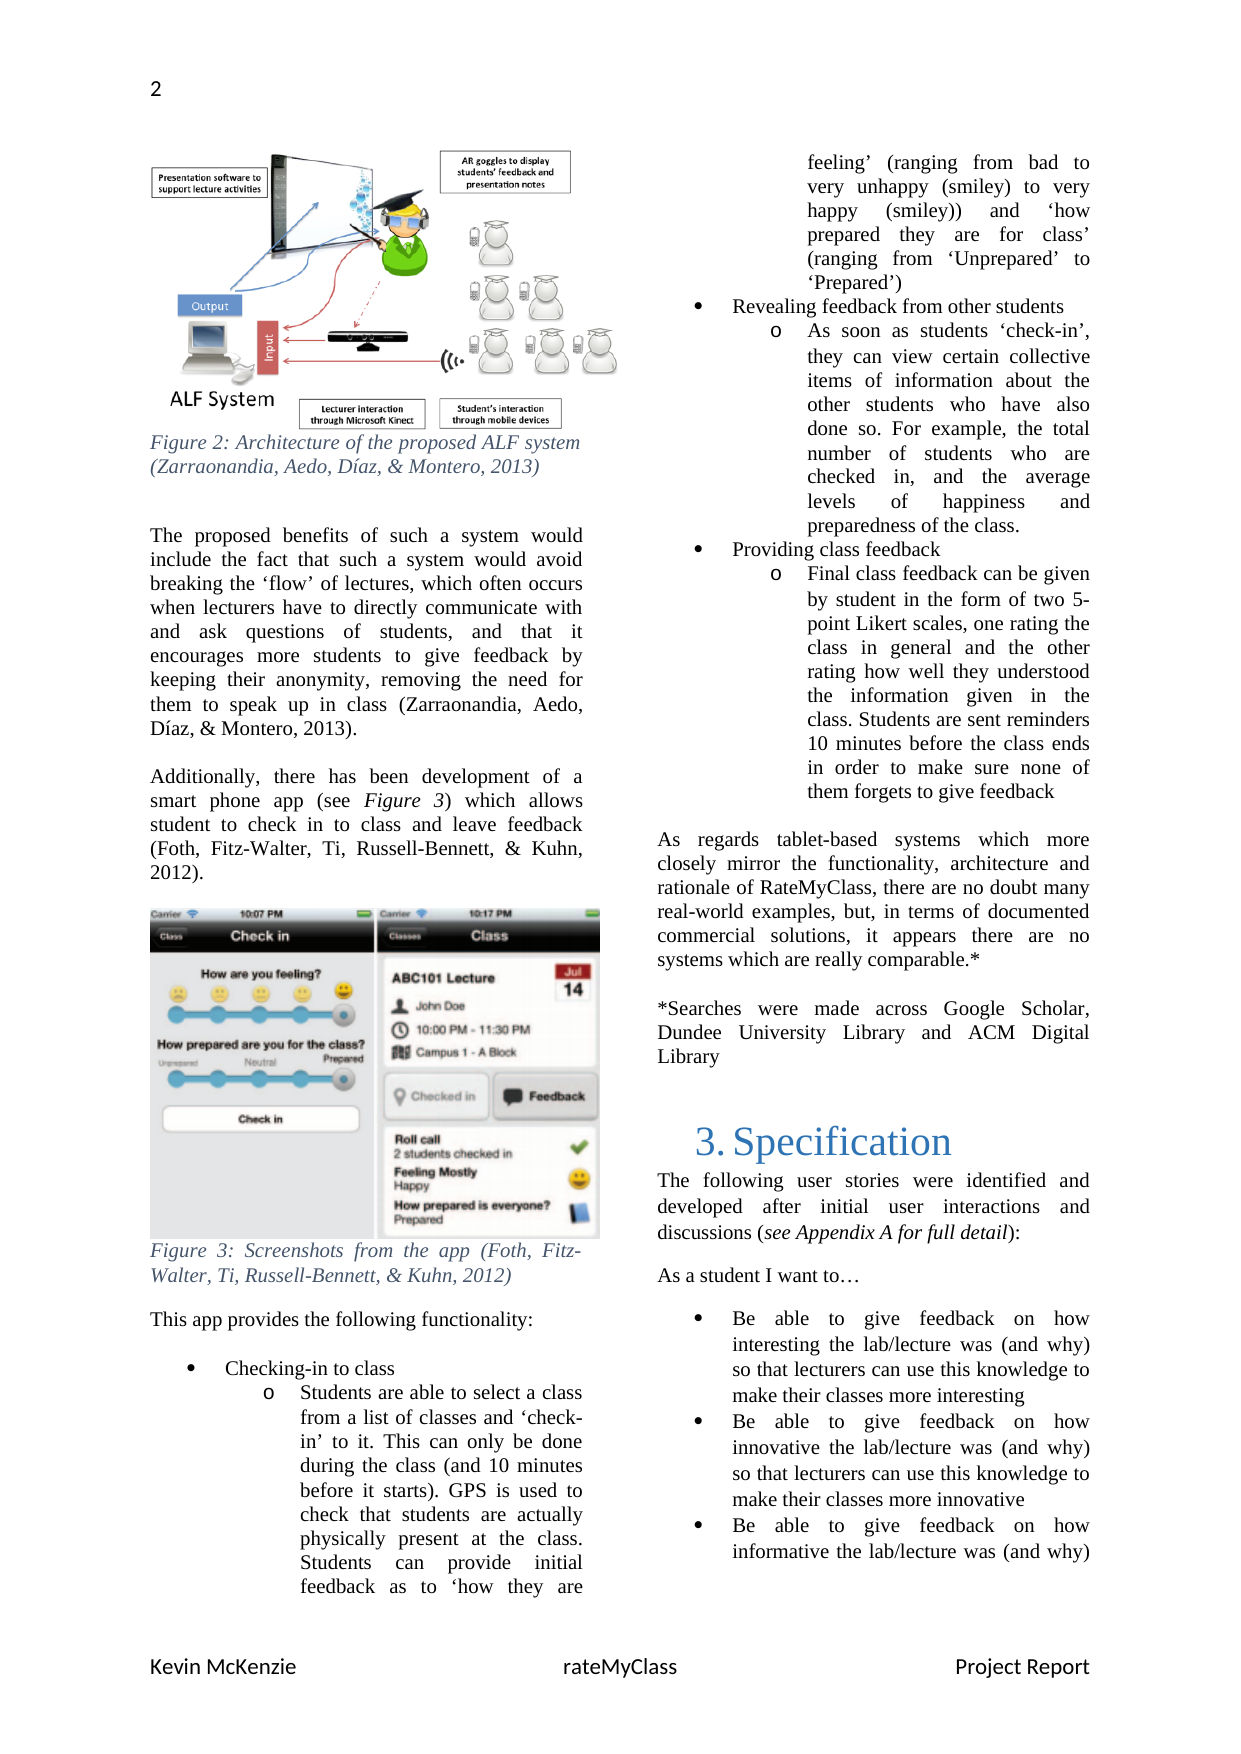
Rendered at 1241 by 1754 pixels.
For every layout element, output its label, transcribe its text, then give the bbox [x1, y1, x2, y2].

text Figure 2: Architecture of the proposed ALF system [150, 430, 583, 478]
list Be able to give feedback on how interesting the lab/lecture was (and why) so that lecturers can use this knowledge to make their classes more interesting [694, 1306, 1090, 1407]
list As soon as students ‘check-in’, they can view certain collective items of information about the other students who have also done so. For example, the total number of students who are checked in, and the average levels of happiness and preparedness of the class. [769, 318, 1090, 537]
text Figure 3: Screenshots from the app [150, 1239, 583, 1287]
subtitle Specification [694, 1117, 1090, 1165]
list Students are able to select a class from a list of classes and ‘check-in’ to it. This can only be done during the class (and 10 minutes before it starts). GPS is used to check that students are actually physically present at the class. Students can provide initial feedback as to ‘how they are feeling’ (ranging from bad to very unhappy (smiley) to very happy (smiley)) and ‘how prepared they are for class’ (ranging from ‘Unprepared’ to ‘Prepared’) [262, 1379, 583, 1598]
list Providing class feedback [694, 537, 1090, 561]
list Be able to give feedback on how innovative the lab/lecture was (and why) so that lecturers can use this knowledge to make their classes more innovative [694, 1409, 1090, 1511]
text Additionally, there has been development of a smart phone app (see Figure 3) which allows student to check in to class and leave feedback . [150, 764, 583, 884]
text The proposed benefits of such a system would include the fact that such a system would avoid breaking the ‘flow’ of lectures, which often occurs when lecturers have to directly communicate with and ask questions of students, and that it encourages more students to give feedback by keeping their anonymity, removing the need for them to speak up in class . [150, 523, 583, 739]
list Final class feedback can be given by student in the form of two 5-point Likert scales, one rating the class in general and the other rating how well they understood the information given in the class. Students are sent reminders 10 minutes before the class ends in order to make sure none of them forgets to give feedback [769, 561, 1090, 803]
list Revealing feedback from other students [694, 294, 1090, 318]
list Checking-in to class [187, 1356, 583, 1379]
text *Searches were made across Google Scholar, Dundee University Library and ACM Digital Library [657, 996, 1090, 1068]
text This app provides the following functionality: [150, 1307, 583, 1331]
text As regards tablet-based systems which more closely mirror the functionality, architecture and rationale of RateMyClass, there are no doubt many real-world examples, but, in terms of documented commercial solutions, it appears there are no systems which are really comparable.* [657, 827, 1090, 971]
list Students are able to select a class from a list of classes and ‘check-in’ to it. This can only be done during the class (and 10 minutes before it starts). GPS is used to check that students are actually physically present at the class. Students can provide initial feedback as to ‘how they are feeling’ (ranging from bad to very unhappy (smiley) to very happy (smiley)) and ‘how prepared they are for class’ (ranging from ‘Unprepared’ to ‘Prepared’) [769, 150, 1090, 294]
text As a student I want to… [657, 1263, 1090, 1287]
picture [150, 150, 619, 430]
text The following user stories were identified and developed after initial user interactions and discussions (see Appendix A for full detail): [657, 1168, 1090, 1244]
picture [150, 908, 600, 1239]
